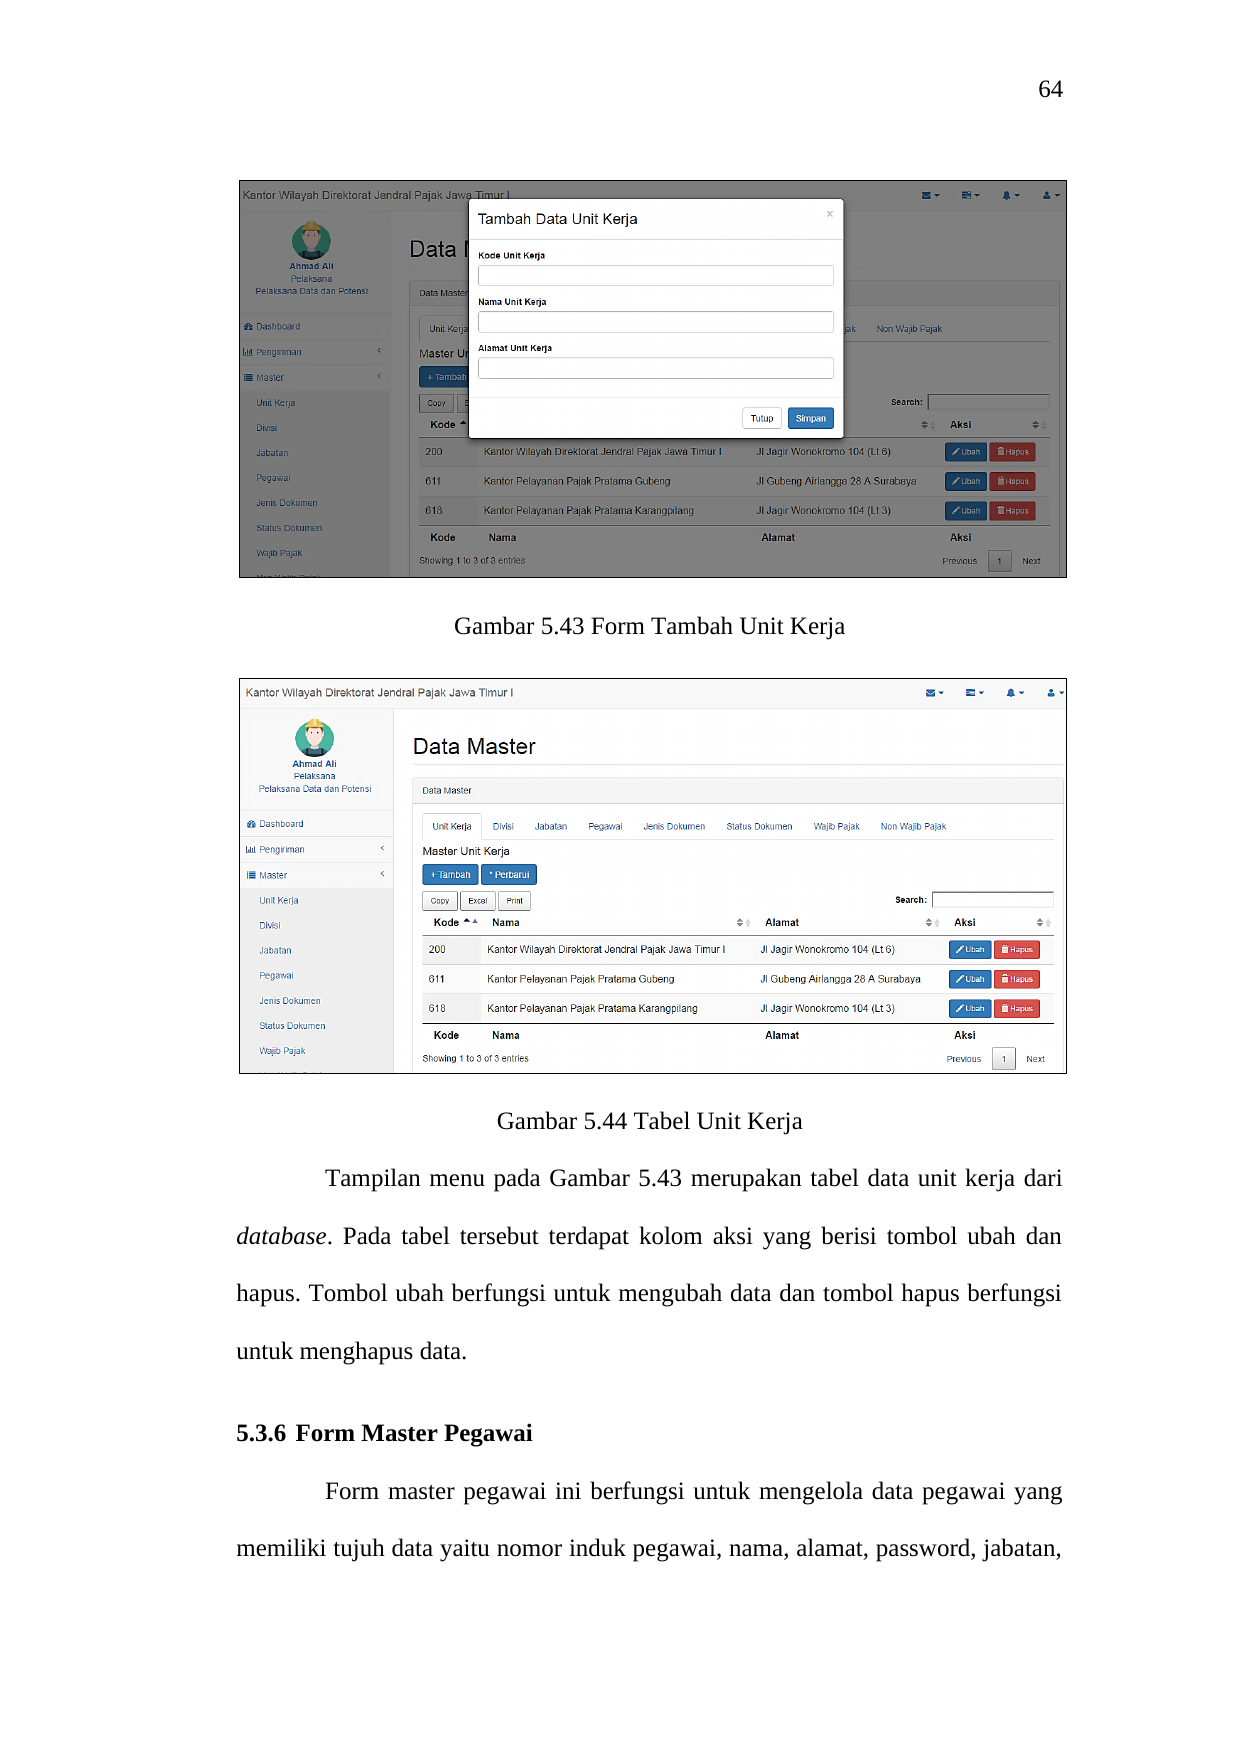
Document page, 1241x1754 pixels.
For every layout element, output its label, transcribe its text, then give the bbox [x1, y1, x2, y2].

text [236, 1476, 1063, 1562]
subtitle Form Master Pegawai [236, 1418, 1063, 1447]
text Tampilan menu pada Gambar 5.43 merupakan tabel data unit kerja dari database. Pada tabel tersebut terdapat kolom aksi yang berisi tombol ubah dan hapus. Tombol ubah berfungsi untuk mengubah data dan tombol hapus berfungsi untuk menghapus data. [236, 1163, 1063, 1365]
picture [240, 679, 1066, 1073]
picture [240, 181, 1066, 577]
